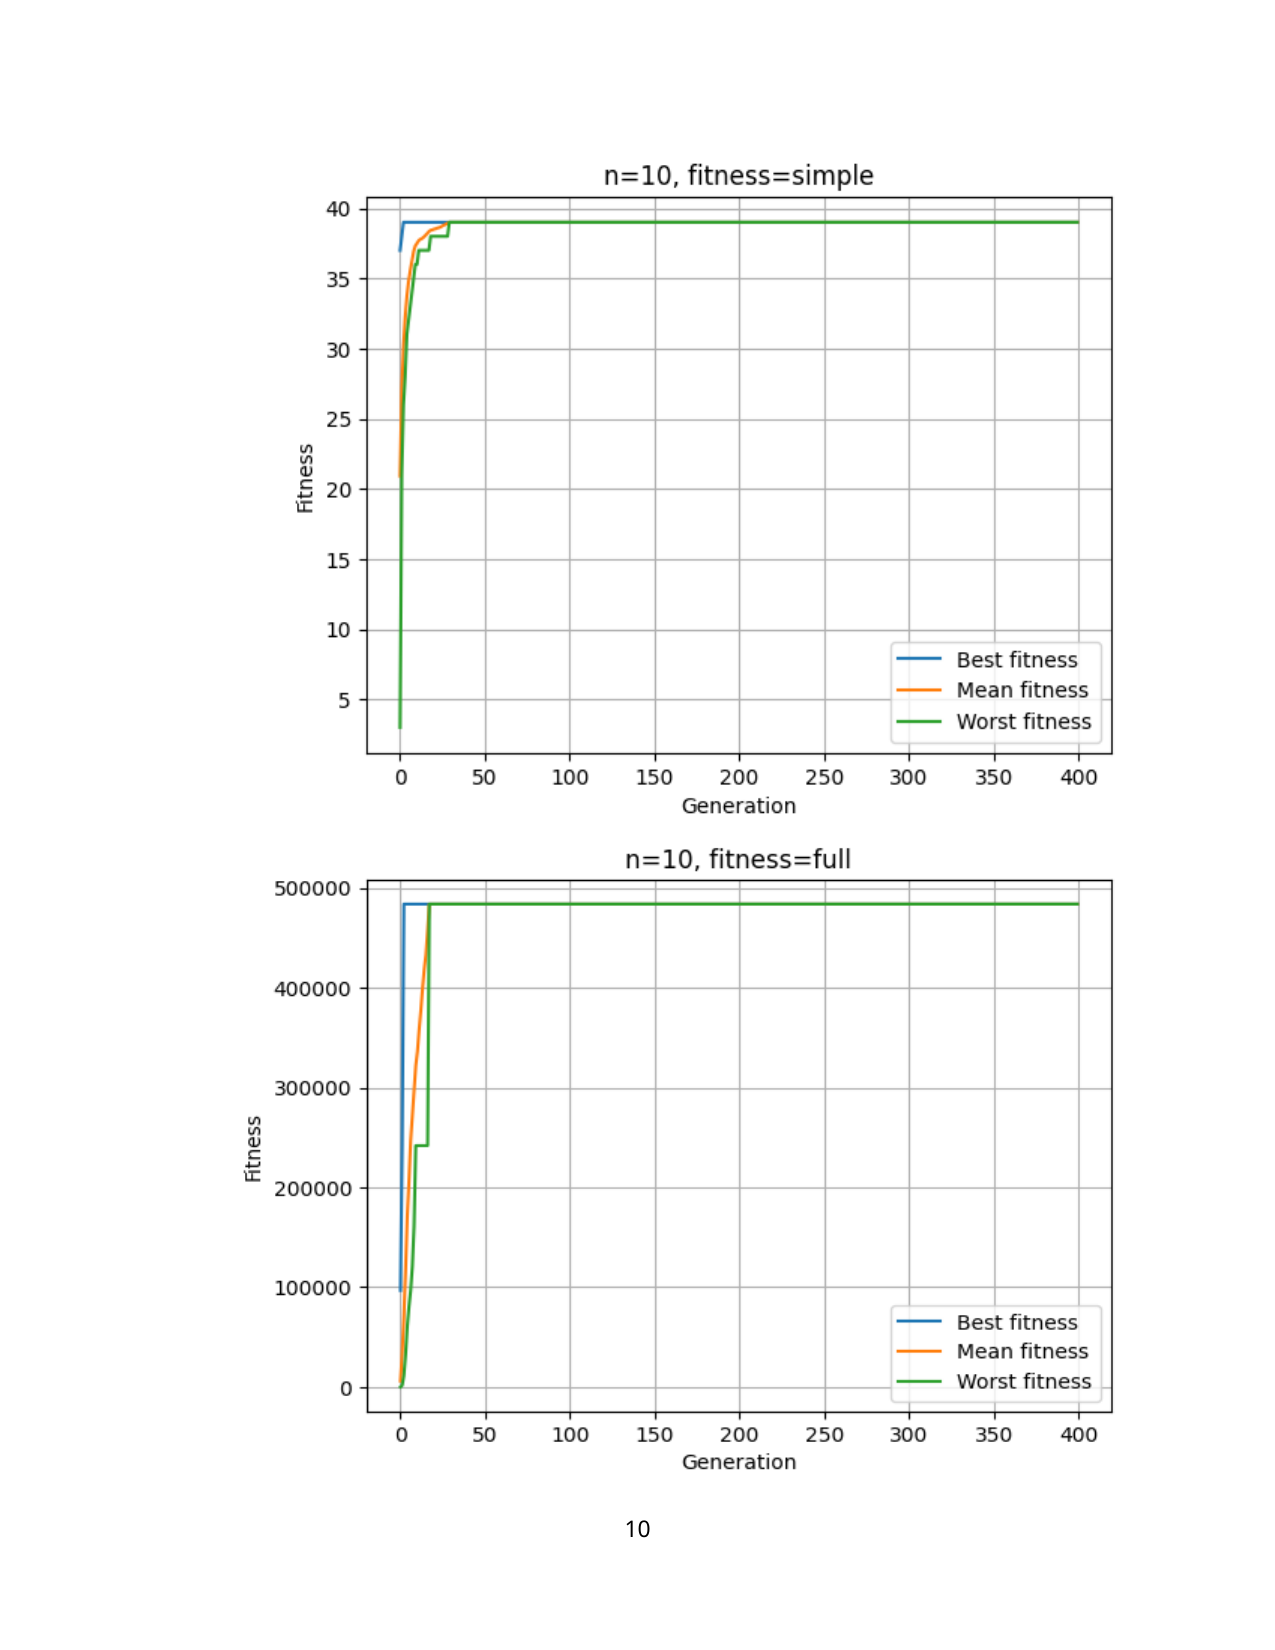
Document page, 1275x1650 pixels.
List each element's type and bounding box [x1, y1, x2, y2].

picture [229, 835, 1125, 1488]
picture [281, 150, 1125, 833]
